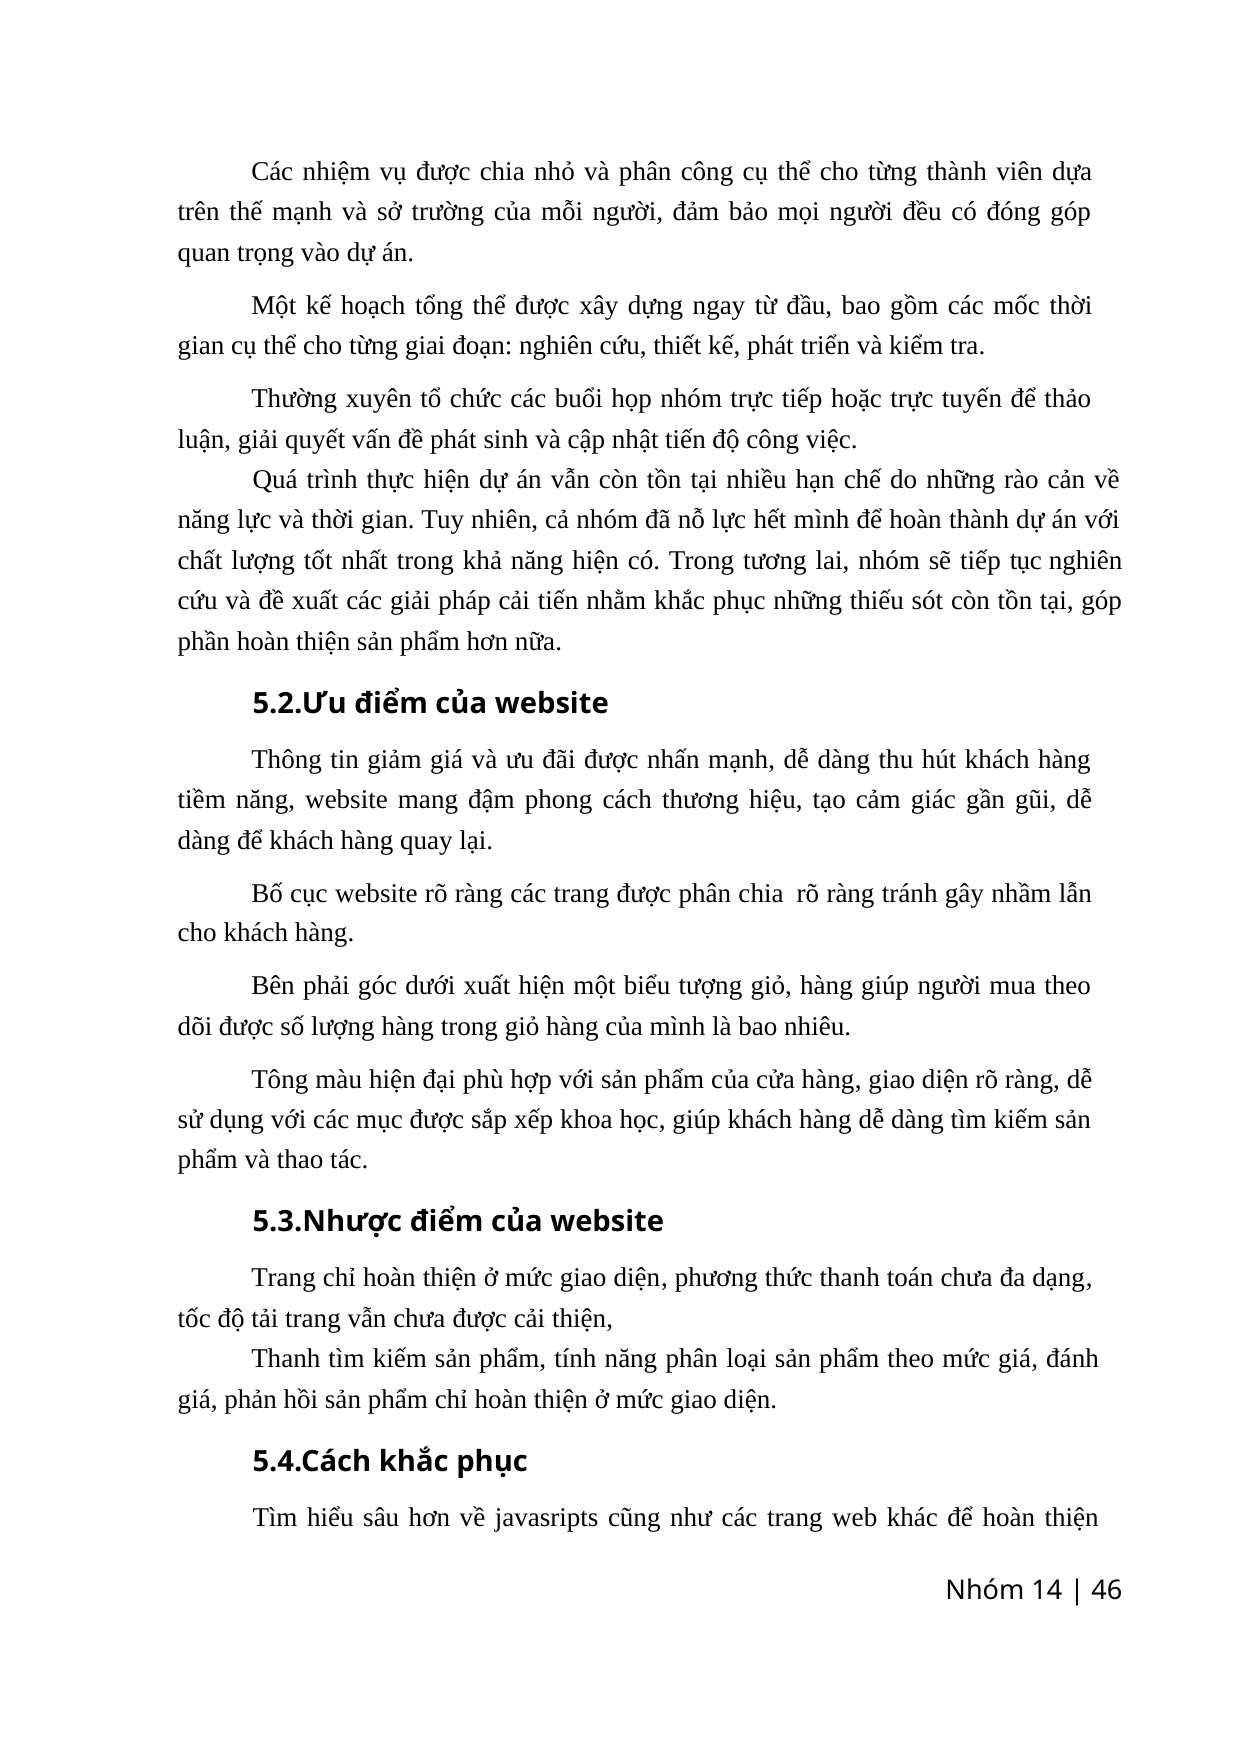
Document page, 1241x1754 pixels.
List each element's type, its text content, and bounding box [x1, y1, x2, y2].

subtitle 5.3.Nhược điểm của website [177, 1201, 1122, 1240]
text Một kế hoạch tổng thể được xây dựng ngay từ đầu, bao gồm các mốc thời gian cụ thể cho từng giai đoạn: nghiên cứu, thiết kế, phát triển và kiểm tra. [177, 289, 1093, 361]
text Trang chỉ hoàn thiện ở mức giao diện, phương thức thanh toán chưa đa dạng, tốc độ tải trang vẫn chưa được cải thiện, [177, 1261, 1092, 1333]
text Thông tin giảm giá và ưu đãi được nhấn mạnh, dễ dàng thu hút khách hàng tiềm năng, website mang đậm phong cách thương hiệu, tạo cảm giác gần gũi, dễ dàng để khách hàng quay lại. [177, 743, 1093, 855]
text Quá trình thực hiện dự án vẫn còn tồn tại nhiều hạn chế do những rào cản về năng lực và thời gian. Tuy nhiên, cả nhóm đã nỗ lực hết mình để hoàn thành dự án với chất lượng tốt nhất trong khả năng hiện có. Trong tương lai, nhóm sẽ tiếp tục nghiên cứu và đề xuất các giải pháp cải tiến nhằm khắc phục những thiếu sót còn tồn tại, góp phần hoàn thiện sản phẩm hơn nữa. [177, 463, 1122, 656]
subtitle 5.2.Ưu điểm của website [177, 682, 1122, 722]
text Bố cục website rõ ràng các trang được phân chia rõ ràng tránh gây nhầm lẫn cho khách hàng. [177, 877, 1093, 948]
text Thanh tìm kiếm sản phẩm, tính năng phân loại sản phẩm theo mức giá, đánh giá, phản hồi sản phẩm chỉ hoàn thiện ở mức giao diện. [177, 1342, 1100, 1414]
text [177, 1501, 1100, 1532]
subtitle 5.4.Cách khắc phục [177, 1440, 1122, 1479]
text Tông màu hiện đại phù hợp với sản phẩm của cửa hàng, giao diện rõ ràng, dễ sử dụng với các mục được sắp xếp khoa học, giúp khách hàng dễ dàng tìm kiếm sản phẩm và thao tác. [177, 1063, 1093, 1175]
text Các nhiệm vụ được chia nhỏ và phân công cụ thể cho từng thành viên dựa trên thế mạnh và sở trường của mỗi người, đảm bảo mọi người đều có đóng góp quan trọng vào dự án. [177, 155, 1093, 267]
text Thường xuyên tổ chức các buổi họp nhóm trực tiếp hoặc trực tuyến để thảo luận, giải quyết vấn đề phát sinh và cập nhật tiến độ công việc. [177, 382, 1093, 454]
text Bên phải góc dưới xuất hiện một biểu tượng giỏ, hàng giúp người mua theo dõi được số lượng hàng trong giỏ hàng của mình là bao nhiêu. [177, 969, 1092, 1041]
